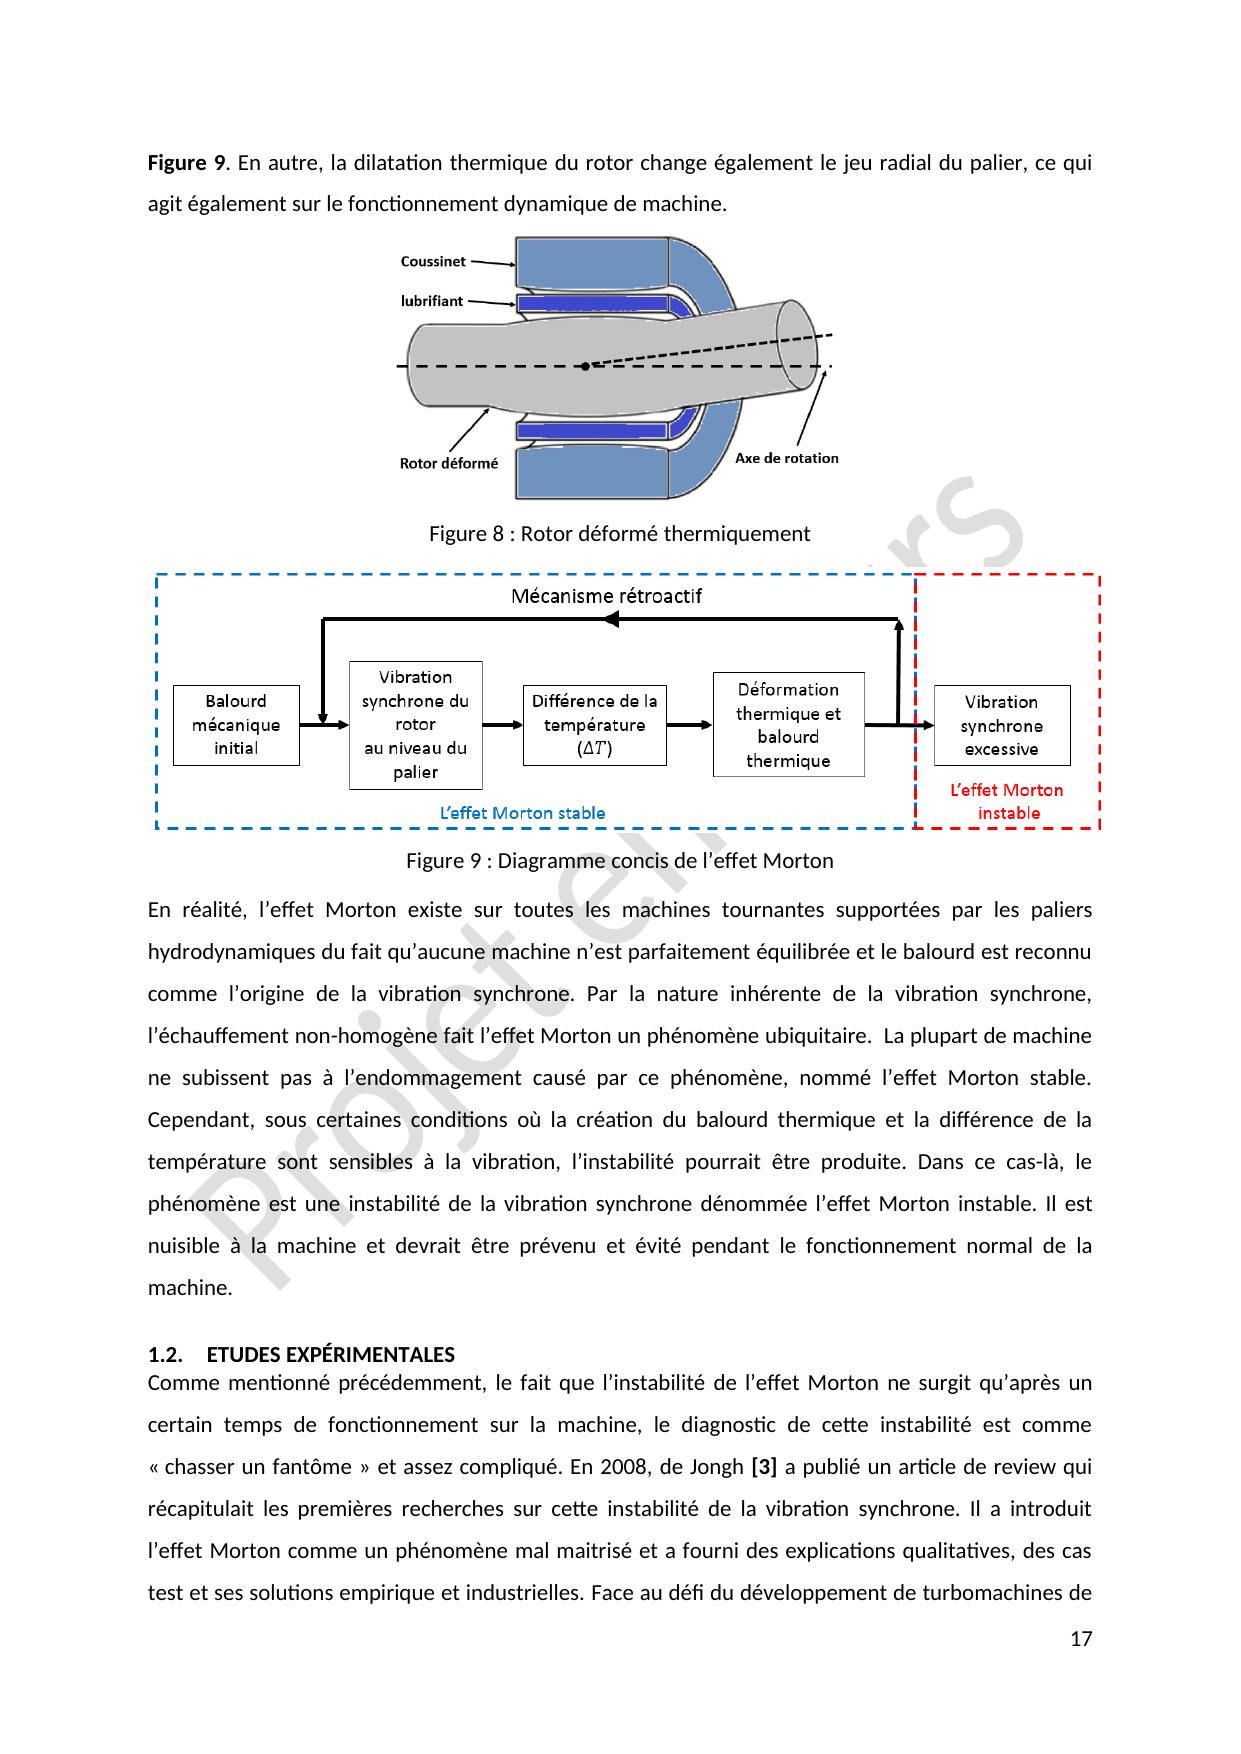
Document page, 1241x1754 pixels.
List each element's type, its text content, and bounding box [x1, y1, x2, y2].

text Figure 8 : Rotor déformé thermiquement [148, 519, 1093, 547]
picture [394, 231, 846, 505]
picture [147, 567, 1106, 833]
text En réalité, l’effet Morton existe sur toutes les machines tournantes supportées par les paliers hydrodynamiques du fait qu’aucune machine n’est parfaitement équilibrée et le balourd est reconnu comme l’origine de la vibration synchrone. Par la nature inhérente de la vibration synchrone, l’échauffement non-homogène fait l’effet Morton un phénomène ubiquitaire. La plupart de machine ne subissent pas à l’endommagement causé par ce phénomène, nommé l’effet Morton stable. Cependant, sous certaines conditions où la création du balourd thermique et la différence de la température sont sensibles à la vibration, l’instabilité pourrait être produite. Dans ce cas-là, le phénomène est une instabilité de la vibration synchrone dénommée l’effet Morton instable. Il est nuisible à la machine et devrait être prévenu et évité pendant le fonctionnement normal de la machine. [148, 895, 1093, 1301]
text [148, 1368, 1093, 1606]
text Figure 9 : Diagramme concis de l’effet Morton [148, 846, 1093, 874]
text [148, 148, 1093, 218]
subtitle Etudes expérimentales [148, 1340, 1093, 1368]
